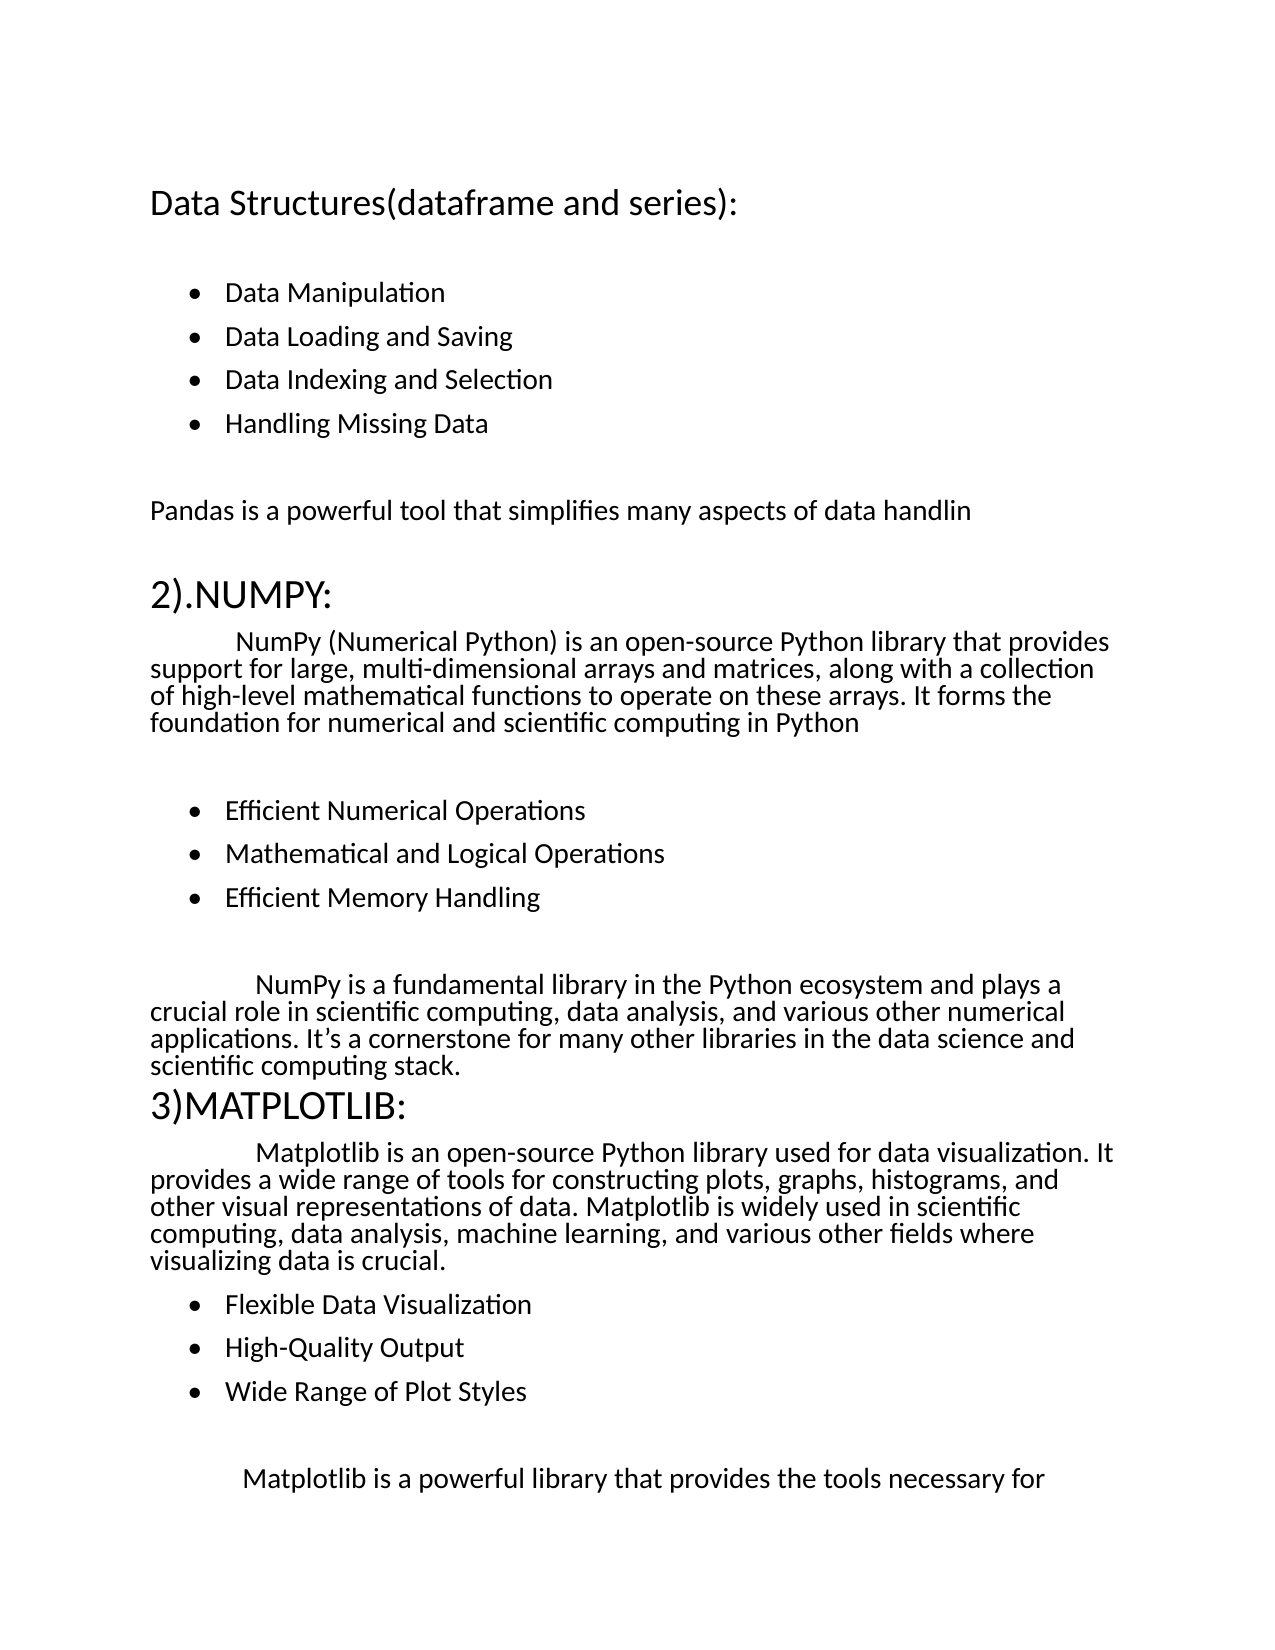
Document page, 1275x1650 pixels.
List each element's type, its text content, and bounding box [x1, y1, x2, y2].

list Efficient Memory Handling [187, 886, 1125, 913]
text 2).NUMPY: [150, 586, 177, 613]
list Data Loading and Saving [187, 324, 1125, 352]
list High-Quality Output [187, 1336, 1125, 1363]
text NumPy (Numerical Python) is an open-source Python library that provides support for large, multi-dimensional arrays and matrices, along with a collection of high-level mathematical functions to operate on these arrays. It forms the foundation for numerical and scientific computing in Python [150, 630, 1125, 738]
list Mathematical and Logical Operations [187, 842, 1125, 869]
list Flexible Data Visualization [187, 1293, 1125, 1320]
list Efficient Numerical Operations [187, 798, 1125, 825]
list Wide Range of Plot Styles [187, 1380, 1125, 1407]
text Data Structures(dataframe and series): [150, 194, 1125, 221]
list Data Indexing and Selection [187, 368, 1125, 395]
text 2).NUMPY: [176, 586, 1125, 613]
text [150, 1467, 1125, 1494]
list Handling Missing Data [187, 412, 1125, 439]
list Data Manipulation [187, 281, 1125, 308]
text 3)MATPLOTLIB: [176, 1097, 1125, 1124]
text Pandas is a powerful tool that simplifies many aspects of data handlin [150, 499, 1125, 526]
text Matplotlib is an open-source Python library used for data visualization. It provides a wide range of tools for constructing plots, graphs, histograms, and other visual representations of data. Matplotlib is widely used in scientific computing, data analysis, machine learning, and various other fields where visualizing data is crucial. [150, 1141, 1125, 1276]
text NumPy is a fundamental library in the Python ecosystem and plays a crucial role in scientific computing, data analysis, and various other numerical applications. It’s a cornerstone for many other libraries in the data science and scientific computing stack. [150, 973, 1125, 1081]
